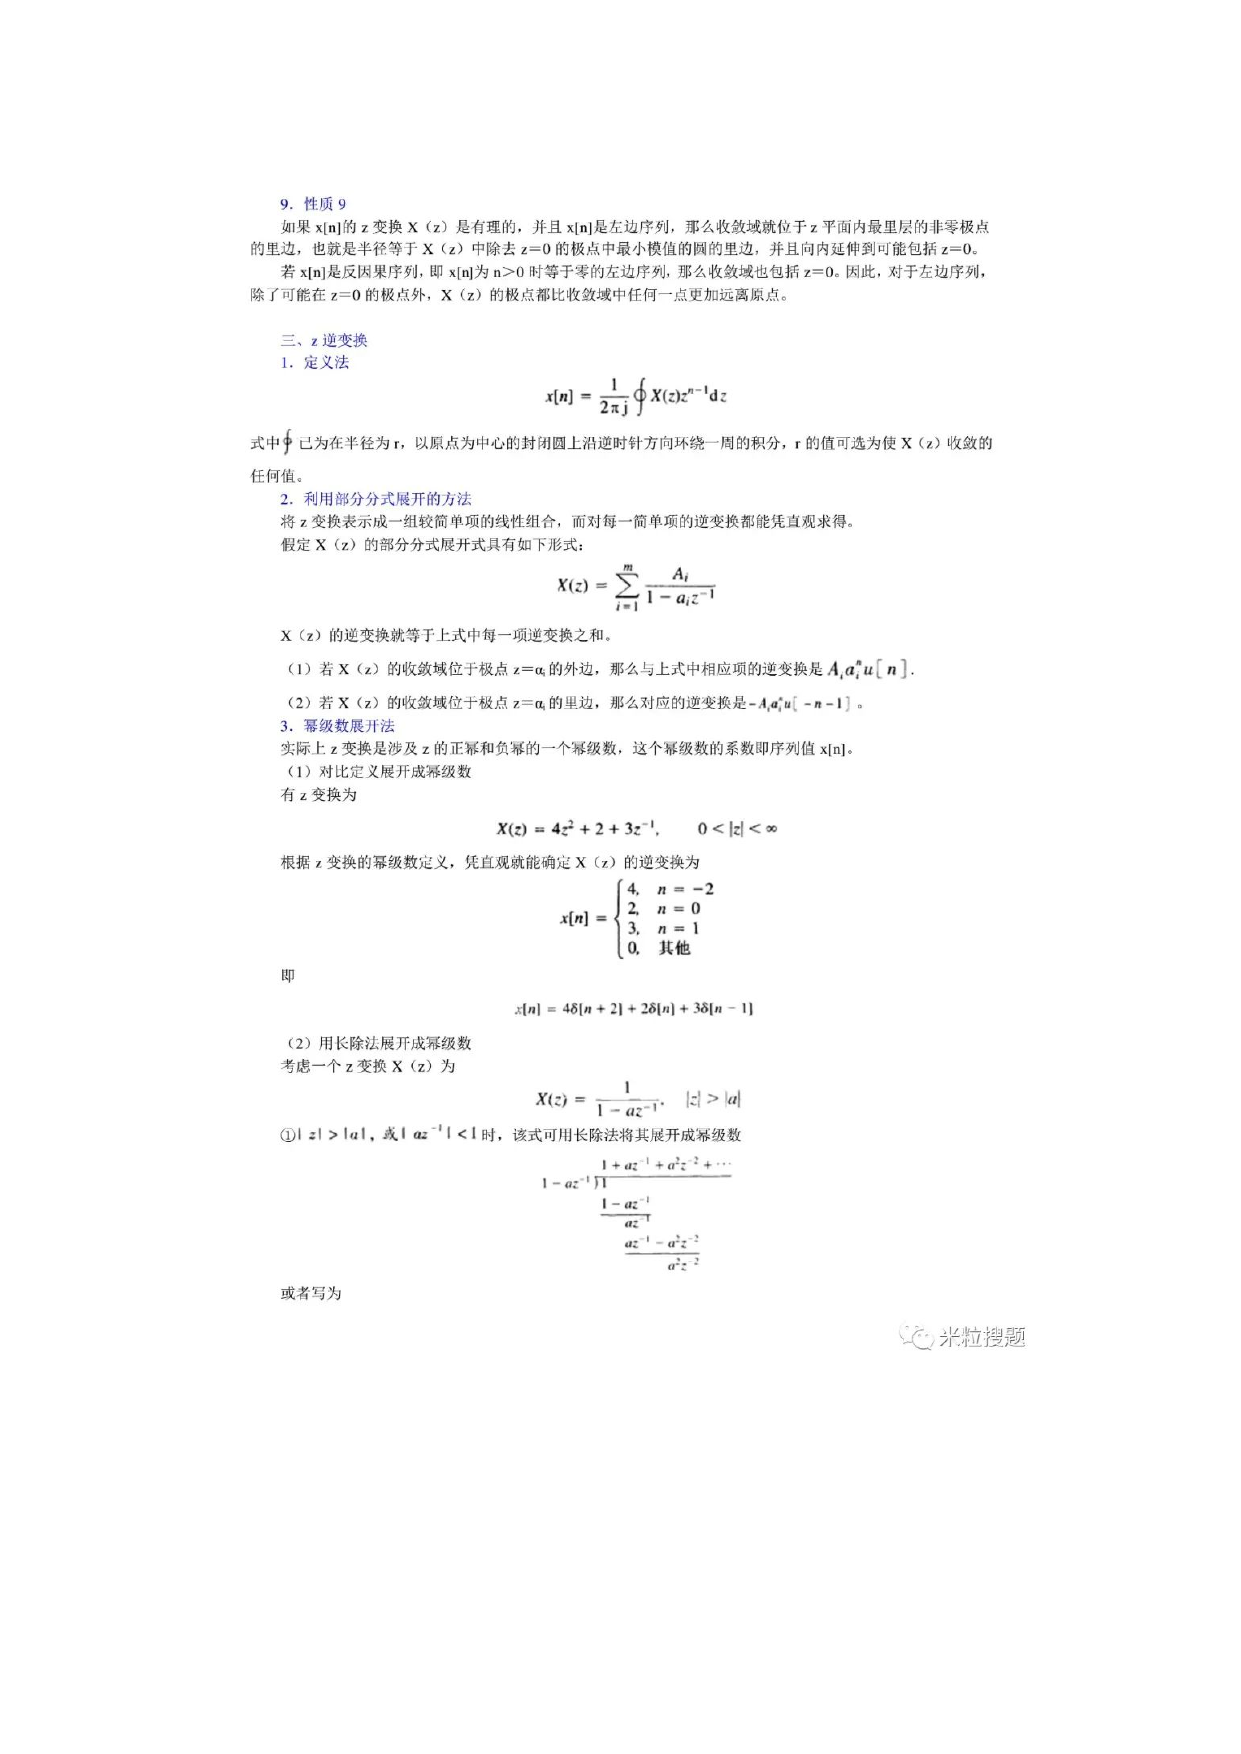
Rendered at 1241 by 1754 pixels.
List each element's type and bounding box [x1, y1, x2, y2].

picture [187, 152, 1053, 1375]
